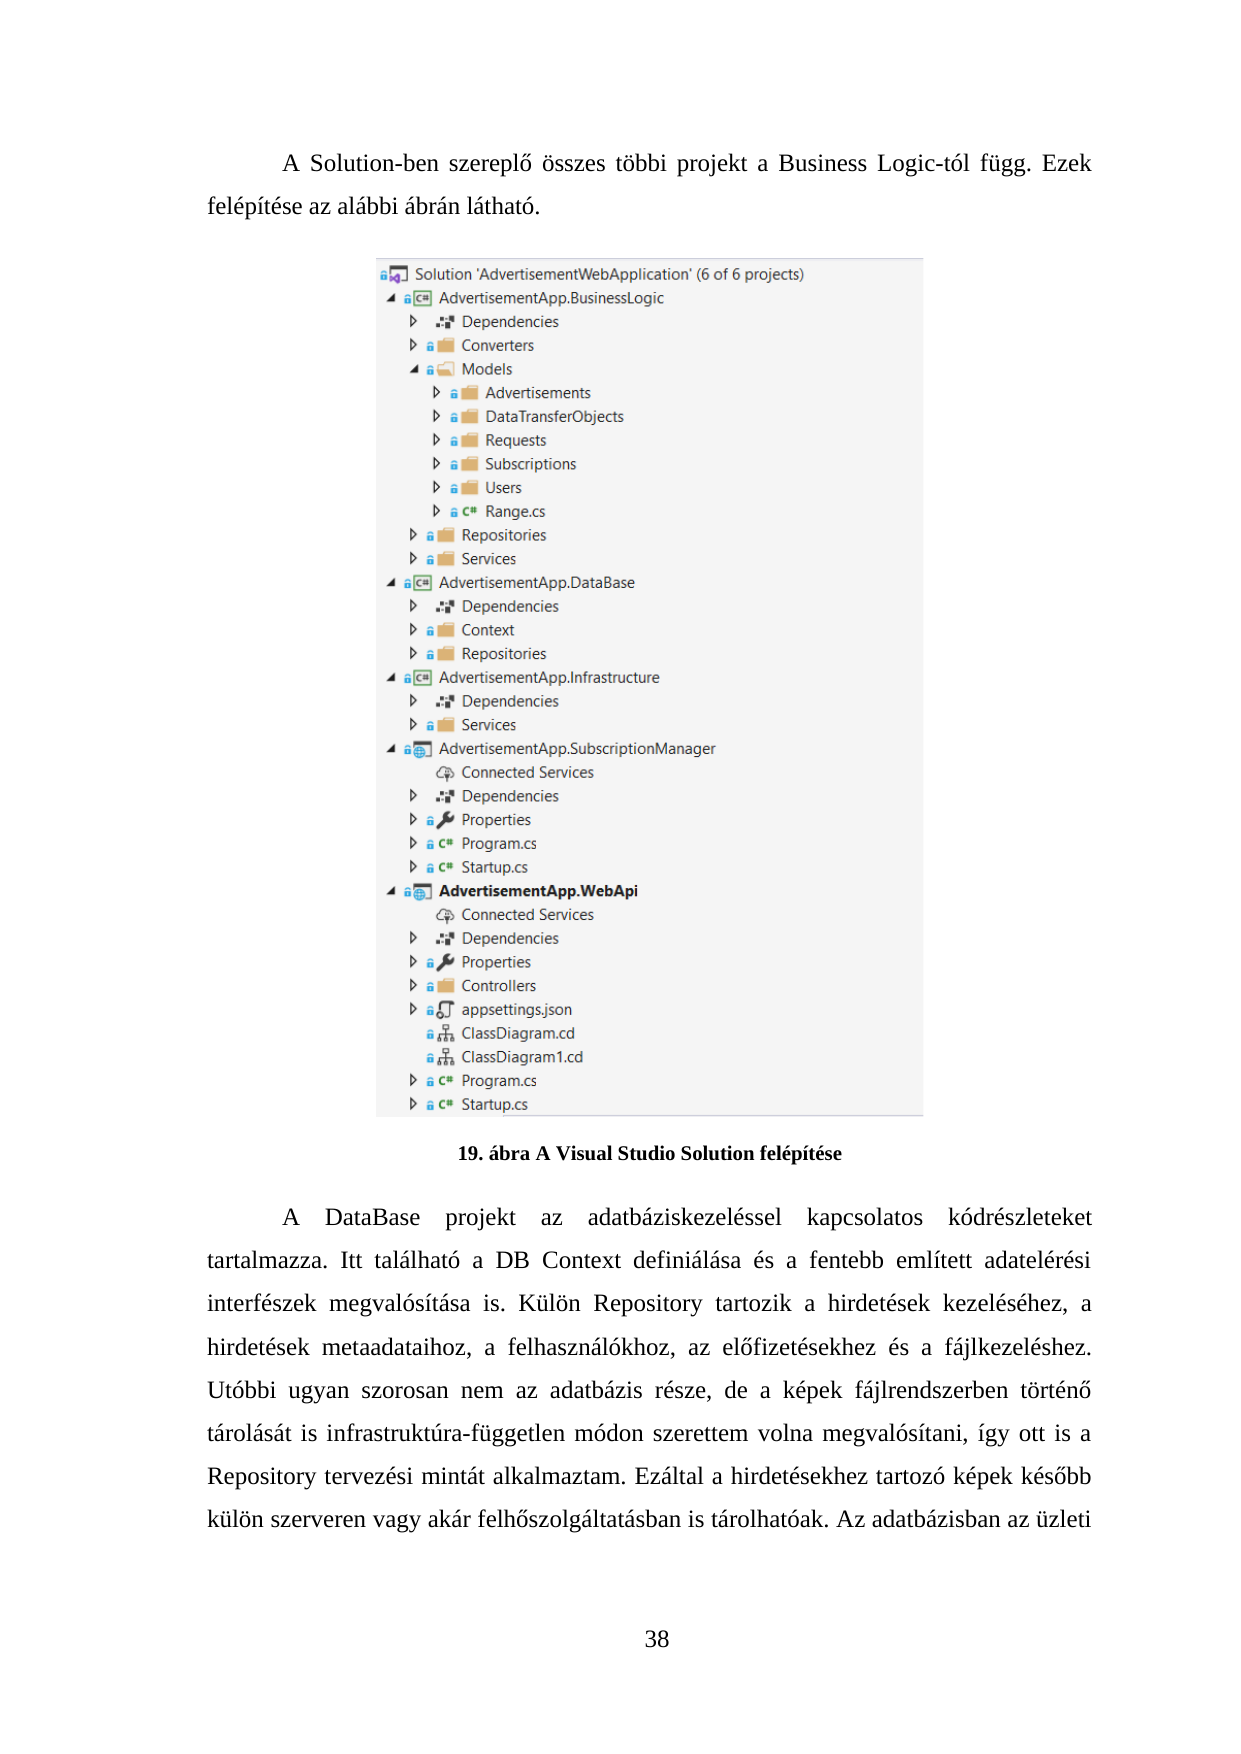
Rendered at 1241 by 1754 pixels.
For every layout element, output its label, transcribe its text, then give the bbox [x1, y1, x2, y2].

picture [376, 258, 924, 1117]
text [207, 1202, 1092, 1533]
text A Solution-ben szereplő összes többi projekt a Business Logic-tól függ. Ezek felépítése az alábbi ábrán látható. [207, 148, 1092, 219]
